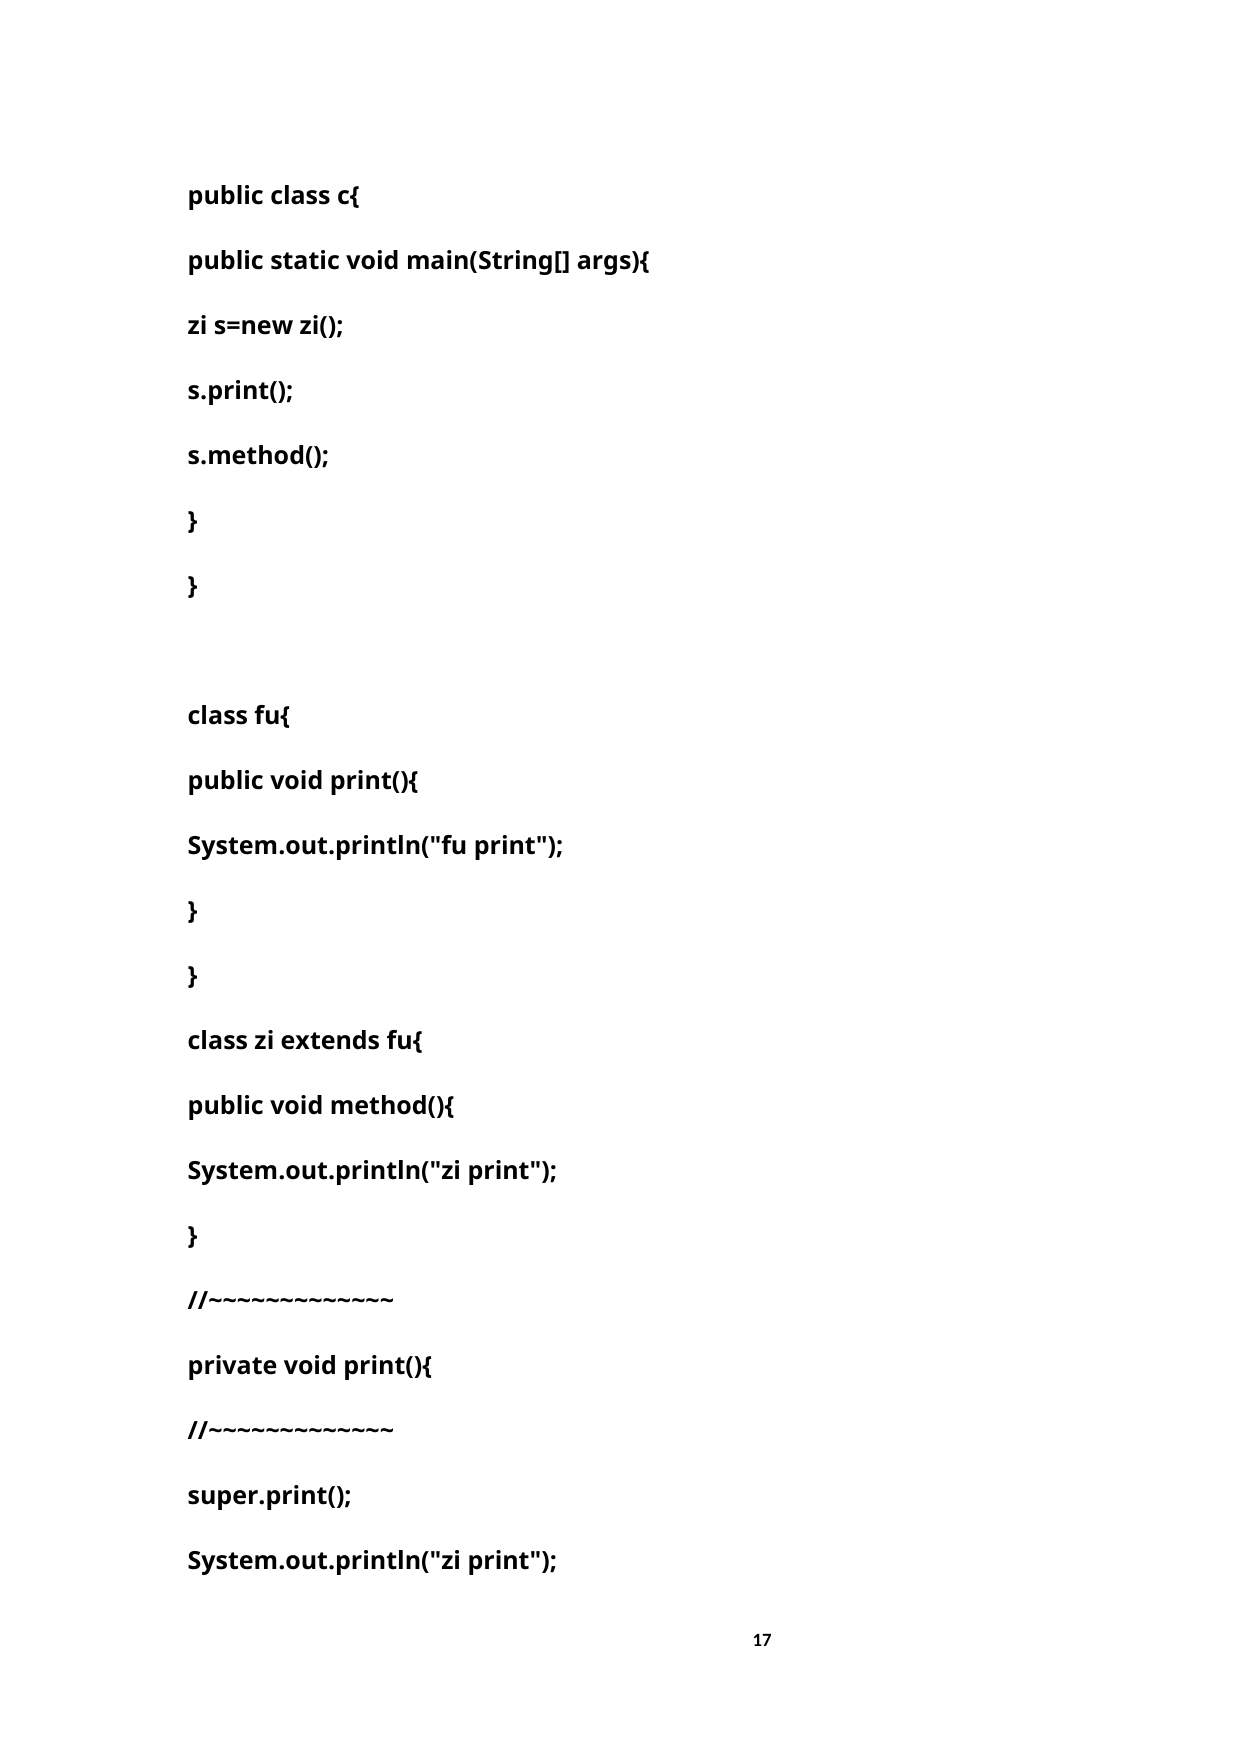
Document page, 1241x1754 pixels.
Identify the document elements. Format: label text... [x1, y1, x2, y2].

text s.print(); [187, 357, 1053, 422]
text class zi extends fu{ [187, 1007, 1053, 1072]
text } [187, 487, 1053, 552]
text System.out.println("fu print"); [187, 812, 1053, 877]
text s.method(); [187, 422, 1053, 487]
text class fu{ [187, 682, 1053, 747]
text public void method(){ [187, 1072, 1053, 1137]
text super.print(); [187, 1462, 1053, 1527]
text } [187, 942, 1053, 1007]
text public static void main(String[] args){ [187, 227, 1053, 292]
text public class c{ [187, 162, 1053, 227]
text } [187, 552, 1053, 617]
text } [187, 1202, 1053, 1267]
text } [187, 877, 1053, 942]
text System.out.println("zi print"); [187, 1137, 1053, 1202]
text private void print(){ [187, 1332, 1053, 1397]
text zi s=new zi(); [187, 292, 1053, 357]
text public void print(){ [187, 747, 1053, 812]
text //~~~~~~~~~~~~~ [187, 1267, 1053, 1332]
text System.out.println("zi print"); [187, 1527, 1053, 1592]
text //~~~~~~~~~~~~~ [187, 1397, 1053, 1462]
